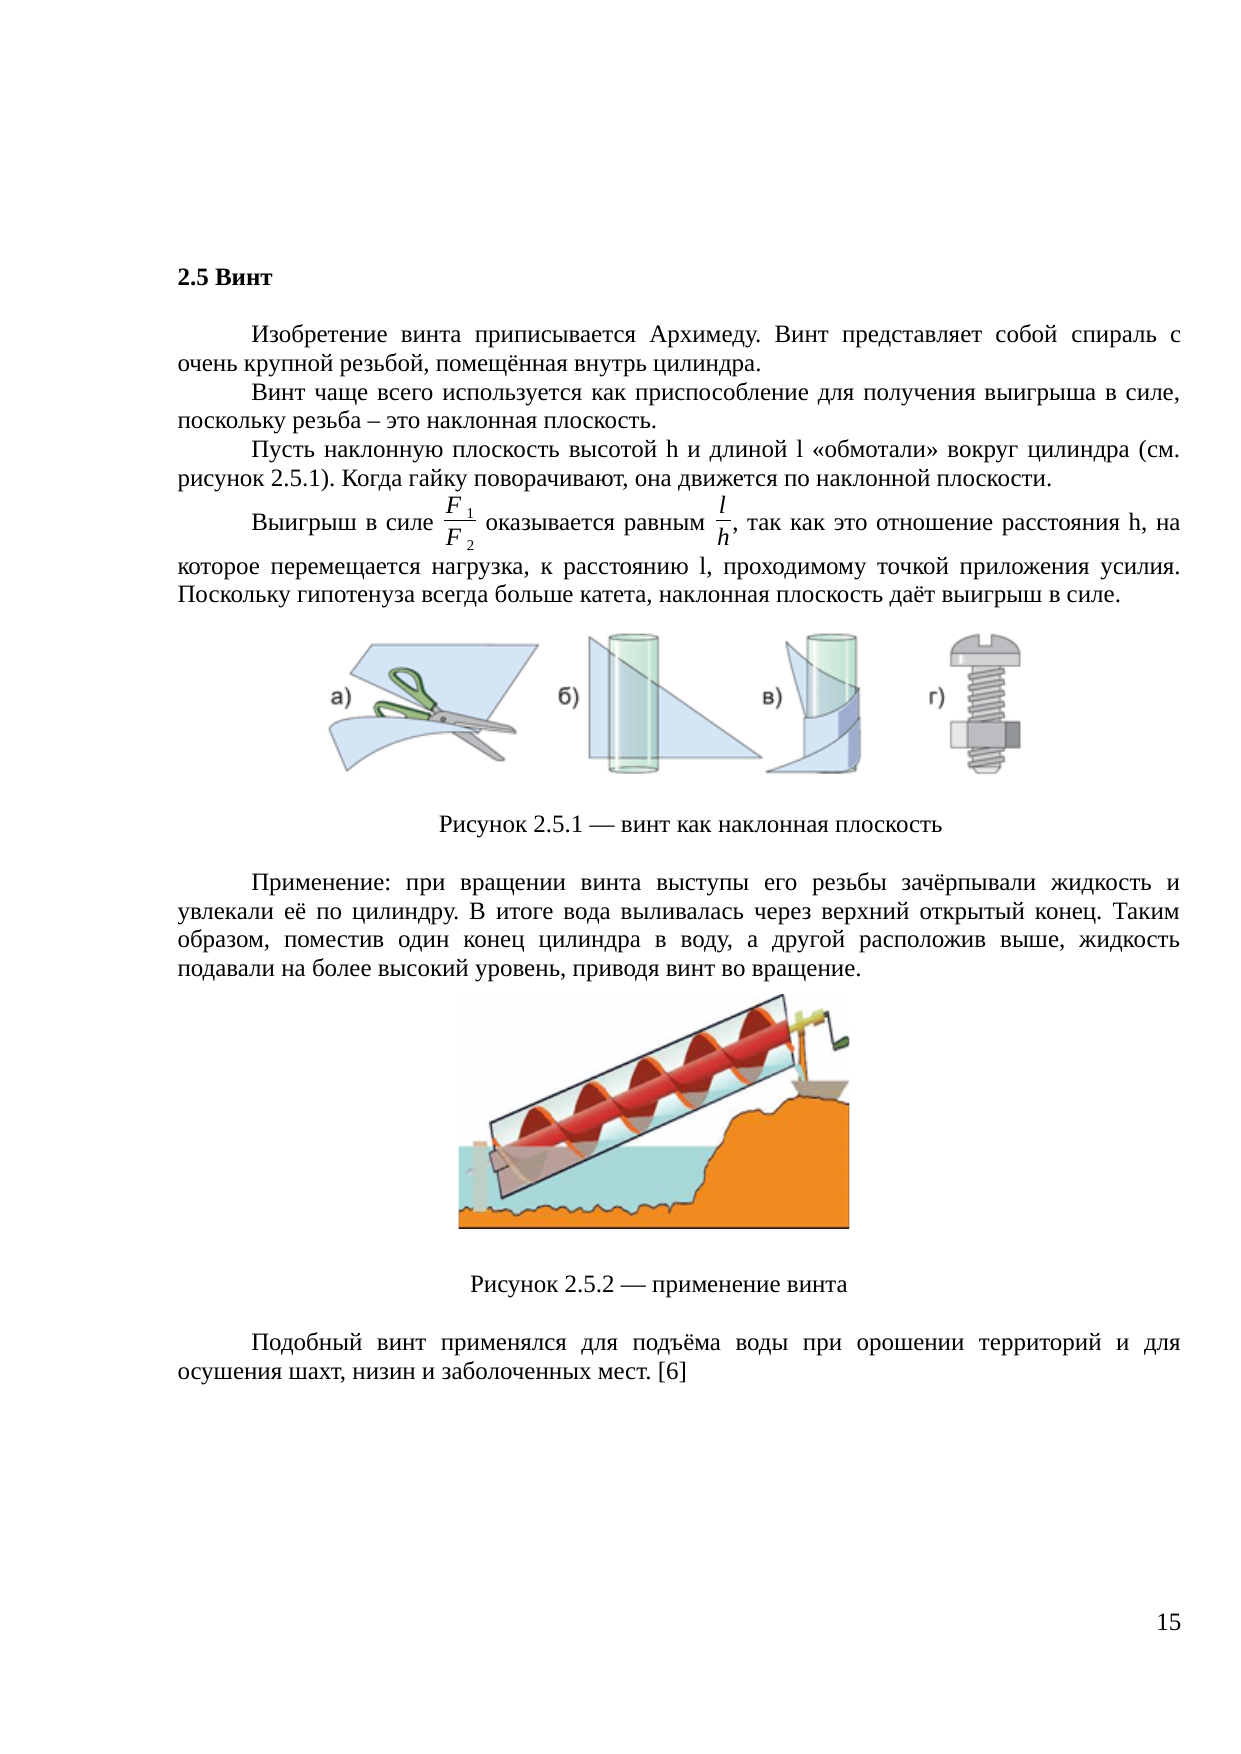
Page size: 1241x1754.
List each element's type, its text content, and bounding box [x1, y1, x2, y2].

text Рисунок 2.5.1 — винт как наклонная плоскость [177, 809, 1181, 838]
text Выигрыш в силе оказывается равным , так как это отношение расстояния h, на которое перемещается нагрузка, к расстоянию l, проходимому точкой приложения усилия. Поскольку гипотенуза всегда больше катета, наклонная плоскость даёт выигрыш в силе. [177, 492, 1181, 608]
text Пусть наклонную плоскость высотой h и длиной l «обмотали» вокруг цилиндра (см. рисунок 2.5.1). Когда гайку поворачивают, она движется по наклонной плоскости. [177, 434, 1181, 492]
text Применение: при вращении винта выступы его резьбы зачёрпывали жидкость и увлекали её по цилиндру. В итоге вода выливалась через верхний открытый конец. Таким образом, поместив один конец цилиндра в воду, а другой расположив выше, жидкость подавали на более высокий уровень, приводя винт во вращение. [177, 867, 1181, 982]
picture [458, 994, 850, 1229]
picture [323, 624, 1027, 785]
text Винт чаще всего используется как приспособление для получения выигрыша в силе, поскольку резьба – это наклонная плоскость. [177, 377, 1181, 434]
text Изобретение винта приписывается Архимеду. Винт представляет собой спираль с очень крупной резьбой, помещённая внутрь цилиндра. [177, 319, 1181, 377]
text Подобный винт применялся для подъёма воды при орошении территорий и для осушения шахт, низин и заболоченных мест. [6] [177, 1327, 1181, 1384]
text Рисунок 2.5.2 — применение винта [177, 1269, 1181, 1298]
text 2.5 Винт [177, 262, 1181, 291]
